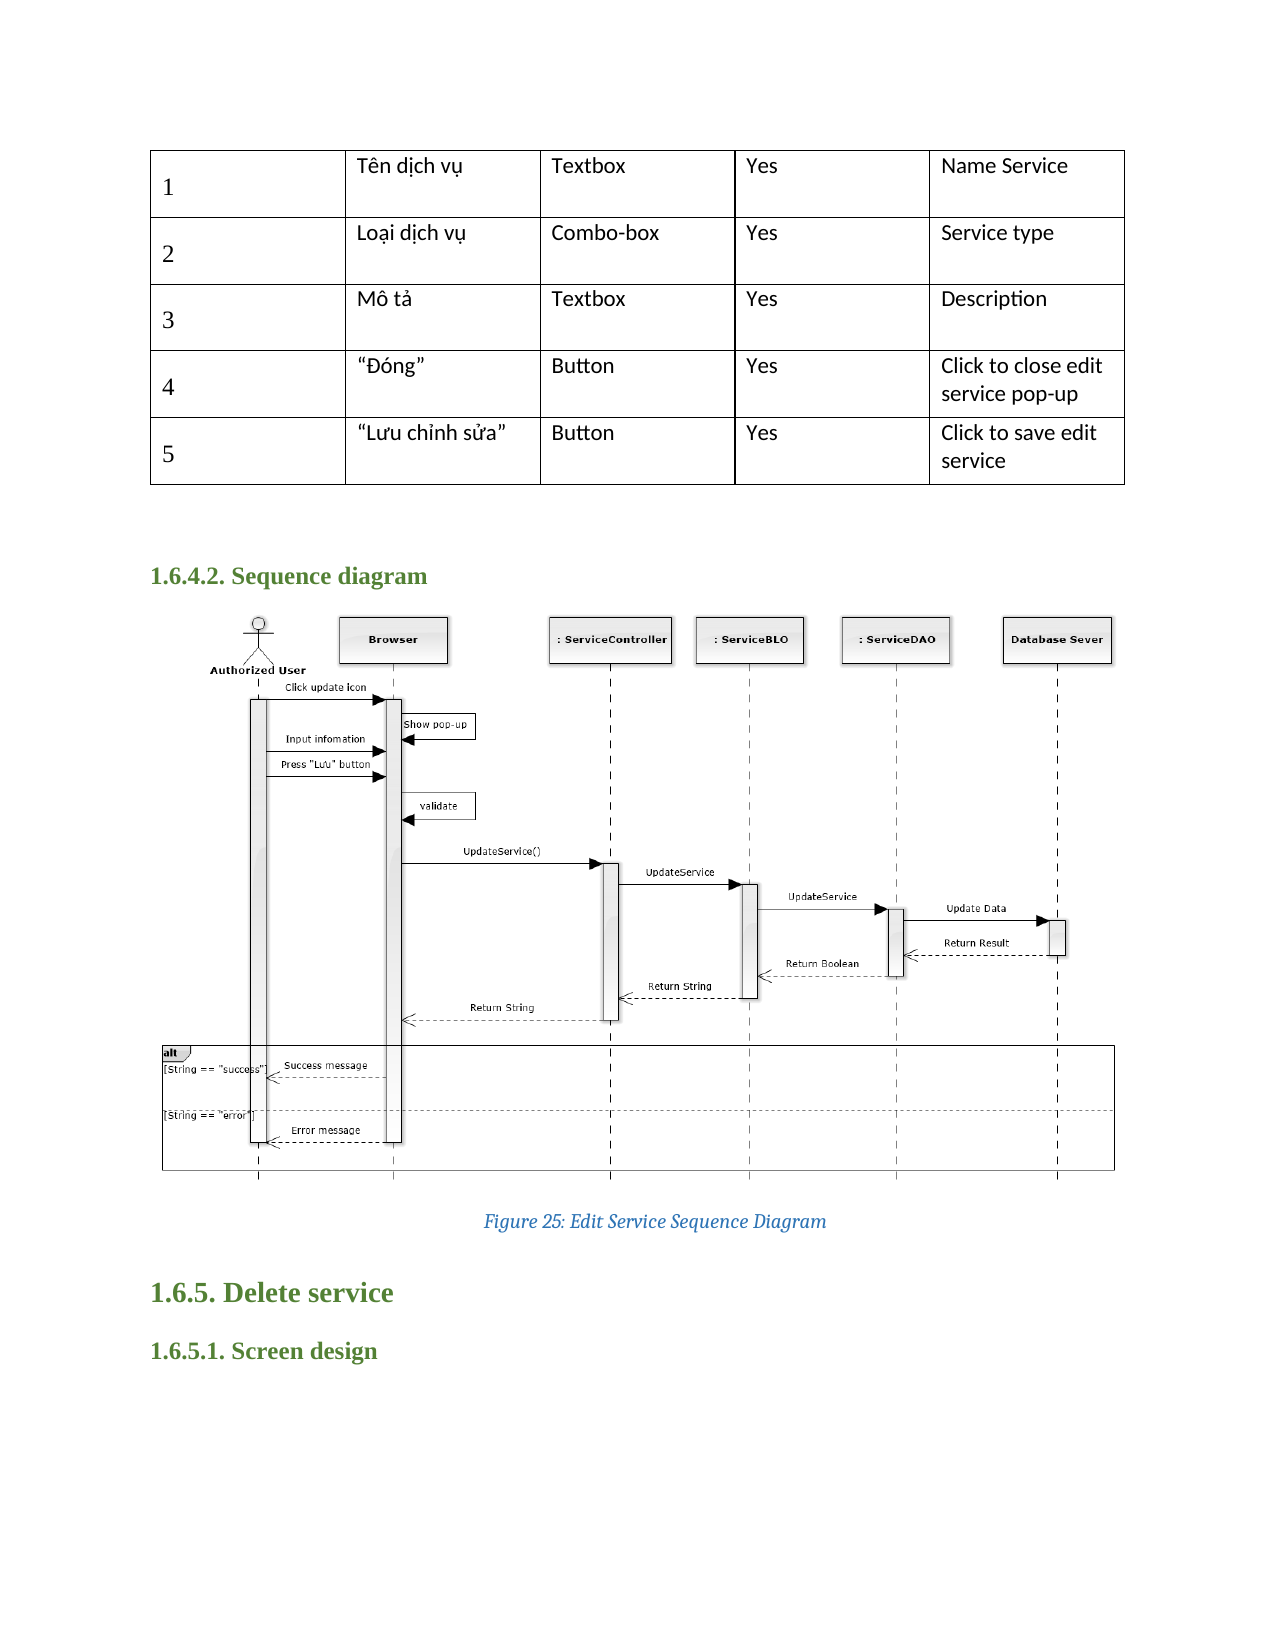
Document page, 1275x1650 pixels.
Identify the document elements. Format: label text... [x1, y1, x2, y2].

picture [150, 606, 1125, 1191]
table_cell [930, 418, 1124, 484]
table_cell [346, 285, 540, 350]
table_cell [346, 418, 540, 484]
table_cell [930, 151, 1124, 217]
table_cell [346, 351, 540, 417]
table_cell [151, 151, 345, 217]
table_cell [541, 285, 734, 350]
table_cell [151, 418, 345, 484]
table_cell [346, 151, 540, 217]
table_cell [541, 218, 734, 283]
subtitle Delete service [150, 1275, 1125, 1309]
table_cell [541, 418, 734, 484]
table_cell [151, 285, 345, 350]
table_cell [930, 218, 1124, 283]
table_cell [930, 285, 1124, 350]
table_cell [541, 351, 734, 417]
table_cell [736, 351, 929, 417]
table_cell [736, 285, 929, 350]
subtitle Screen design [150, 1336, 1125, 1365]
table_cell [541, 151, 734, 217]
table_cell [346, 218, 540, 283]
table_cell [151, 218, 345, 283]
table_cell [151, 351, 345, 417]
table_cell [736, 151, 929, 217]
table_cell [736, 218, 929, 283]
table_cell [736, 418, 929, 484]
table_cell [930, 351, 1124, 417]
subtitle Sequence diagram [150, 561, 1125, 590]
